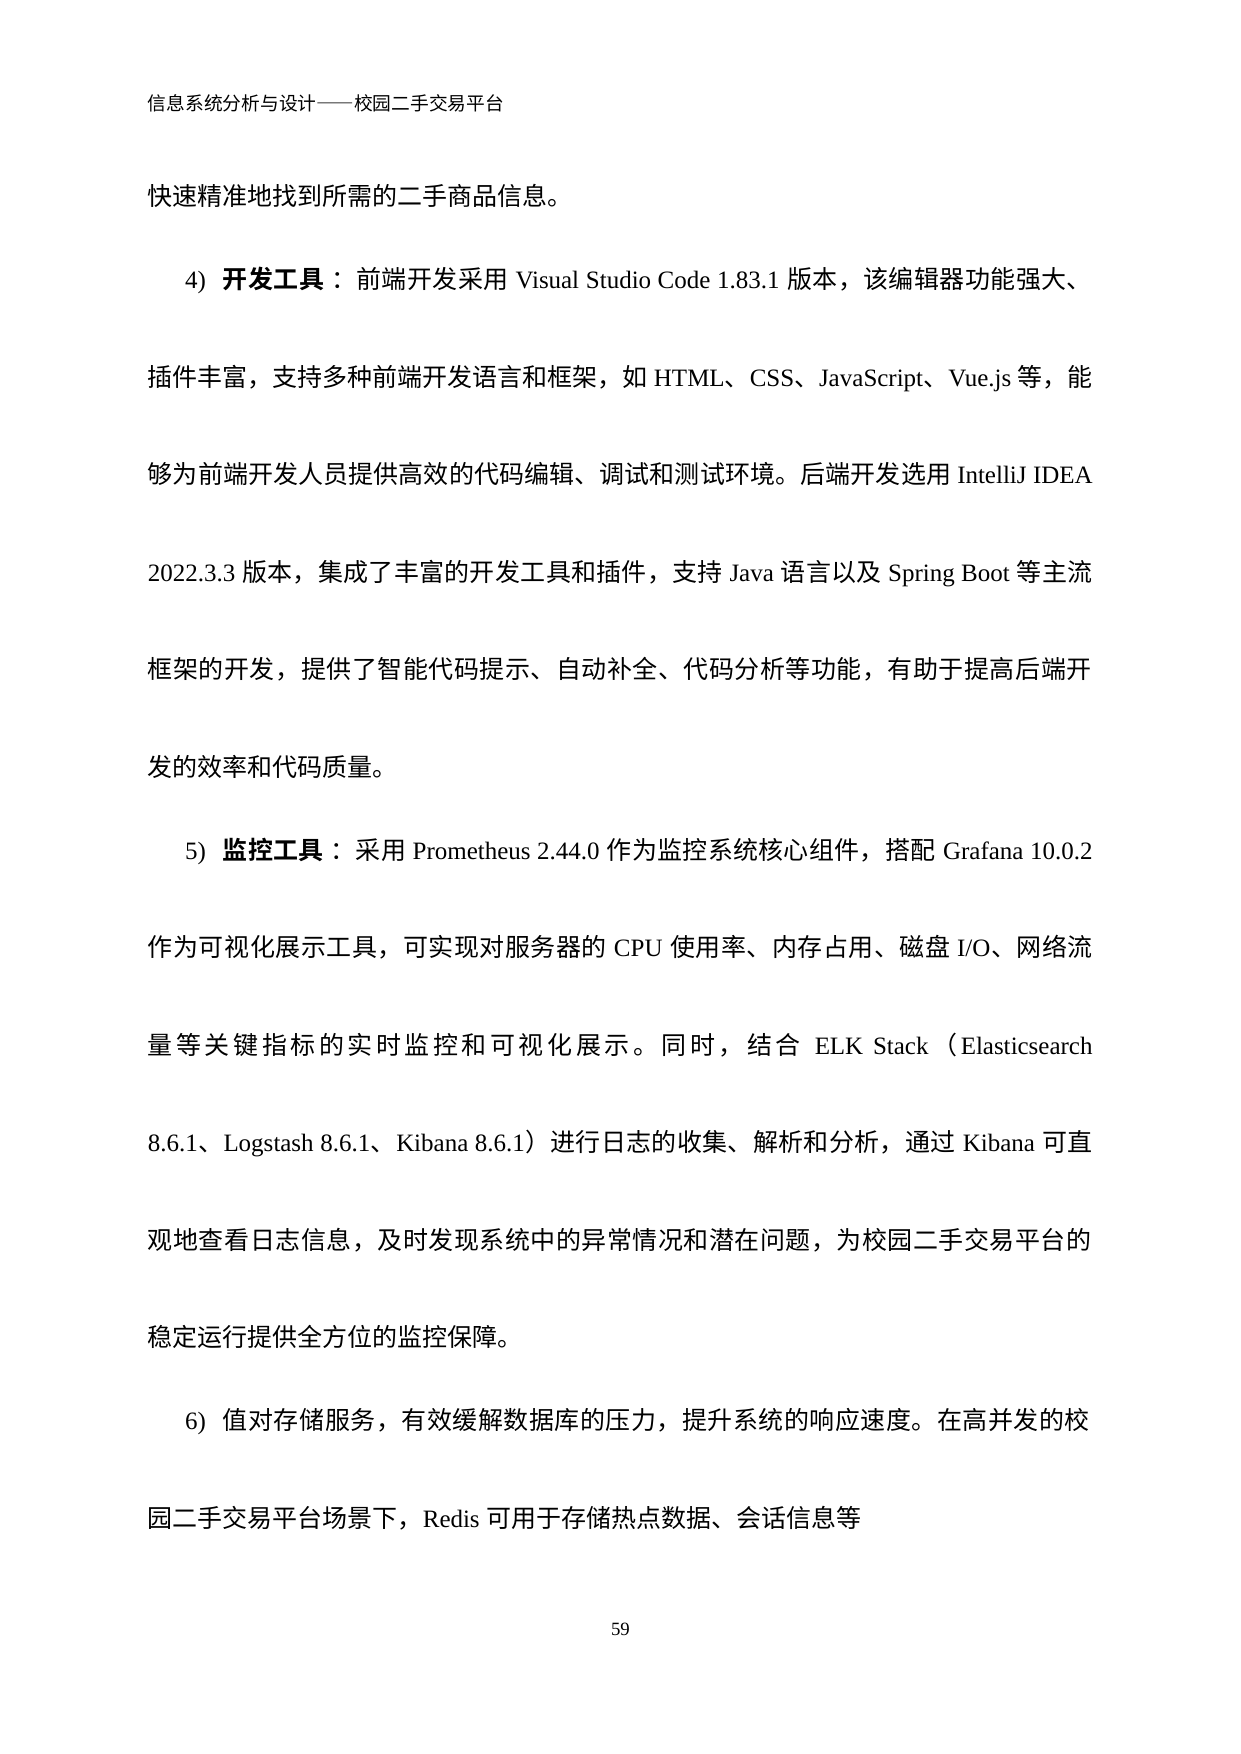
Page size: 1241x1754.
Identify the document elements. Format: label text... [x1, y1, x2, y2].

list 监控工具 ：采用 Prometheus 2.44.0 作为监控系统核心组件，搭配 Grafana 10.0.2 作为可视化展示工具，可实现对服务器的 CPU 使用率、内存占用、磁盘 I/O、网络流量等关键指标的实时监控和可视化展示。同时，结合 ELK Stack（Elasticsearch 8.6.1、Logstash 8.6.1、Kibana 8.6.1）进行日志的收集、解析和分析，通过 Kibana 可直观地查看日志信息，及时发现系统中的异常情况和潜在问题，为校园二手交易平台的稳定运行提供全方位的监控保障。 [148, 816, 1092, 1368]
list 开发工具 ：前端开发采用 Visual Studio Code 1.83.1 版本，该编辑器功能强大、插件丰富，支持多种前端开发语言和框架，如 HTML、CSS、JavaScript、Vue.js 等，能够为前端开发人员提供高效的代码编辑、调试和测试环境。后端开发选用 IntelliJ IDEA 2022.3.3 版本，集成了丰富的开发工具和插件，支持 Java 语言以及 Spring Boot 等主流框架的开发，提供了智能代码提示、自动补全、代码分析等功能，有助于提高后端开发的效率和代码质量。 [148, 245, 1092, 798]
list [148, 162, 1092, 227]
list 值对存储服务，有效缓解数据库的压力，提升系统的响应速度。在高并发的校园二手交易平台场景下，Redis 可用于存储热点数据、会话信息等 [148, 1386, 1092, 1549]
